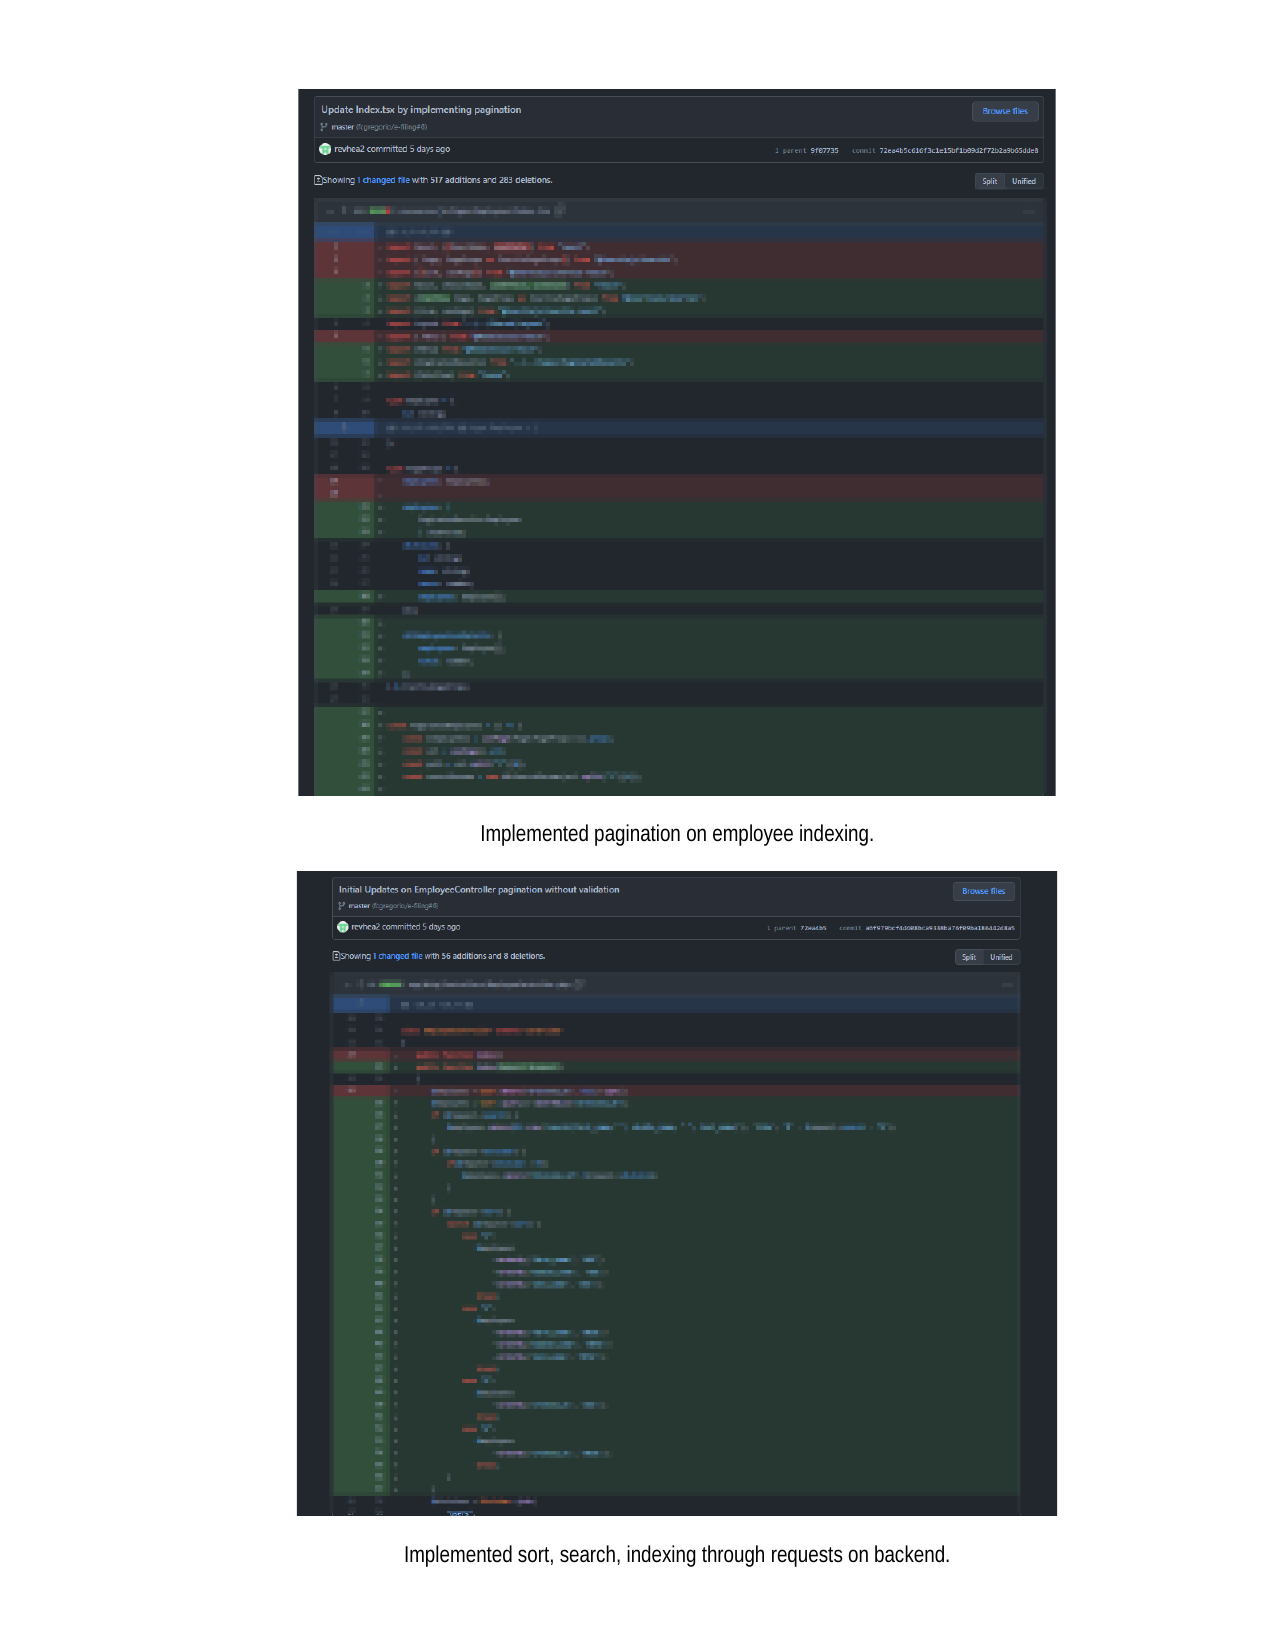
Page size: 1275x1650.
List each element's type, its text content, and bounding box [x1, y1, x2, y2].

text Implemented sort, search, indexing through requests on backend. [148, 1541, 1206, 1567]
text Implemented pagination on employee indexing. [148, 820, 1206, 847]
picture [296, 871, 1058, 1516]
picture [298, 89, 1056, 796]
